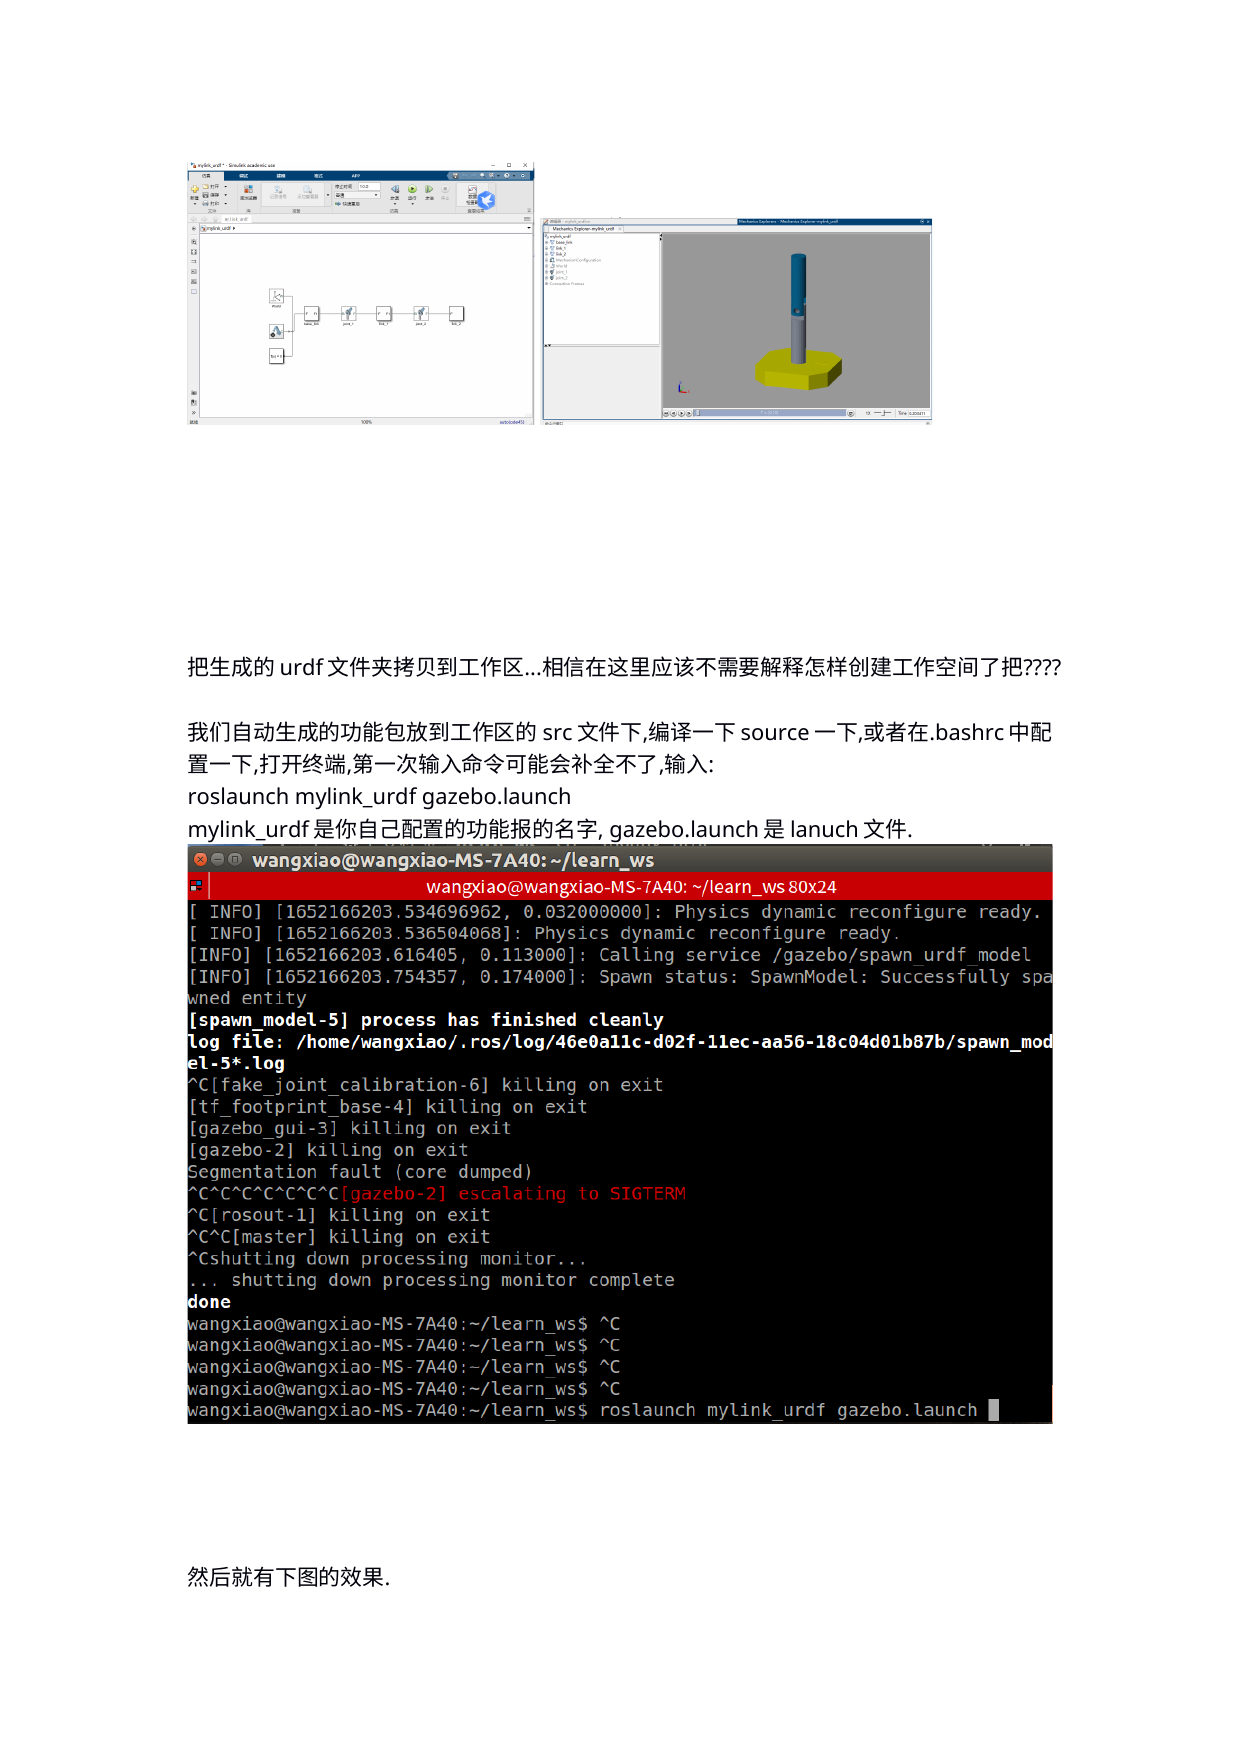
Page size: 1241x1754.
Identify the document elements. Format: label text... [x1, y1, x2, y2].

text 我们自动生成的功能包放到工作区的src文件下,编译一下source一下,或者在.bashrc中配置一下,打开终端,第一次输入命令可能会补全不了,输入: [187, 714, 1053, 779]
picture [187, 162, 535, 425]
text roslaunch mylink_urdf gazebo.launch [187, 779, 1053, 812]
text 把生成的urdf文件夹拷贝到工作区...相信在这里应该不需要解释怎样创建工作空间了把???? [187, 649, 1053, 682]
text mylink_urdf是你自己配置的功能报的名字, gazebo.launch是lanuch文件. [187, 812, 1053, 844]
picture [187, 844, 1053, 1424]
text 然后就有下图的效果. [187, 1559, 1053, 1592]
picture [540, 217, 933, 425]
